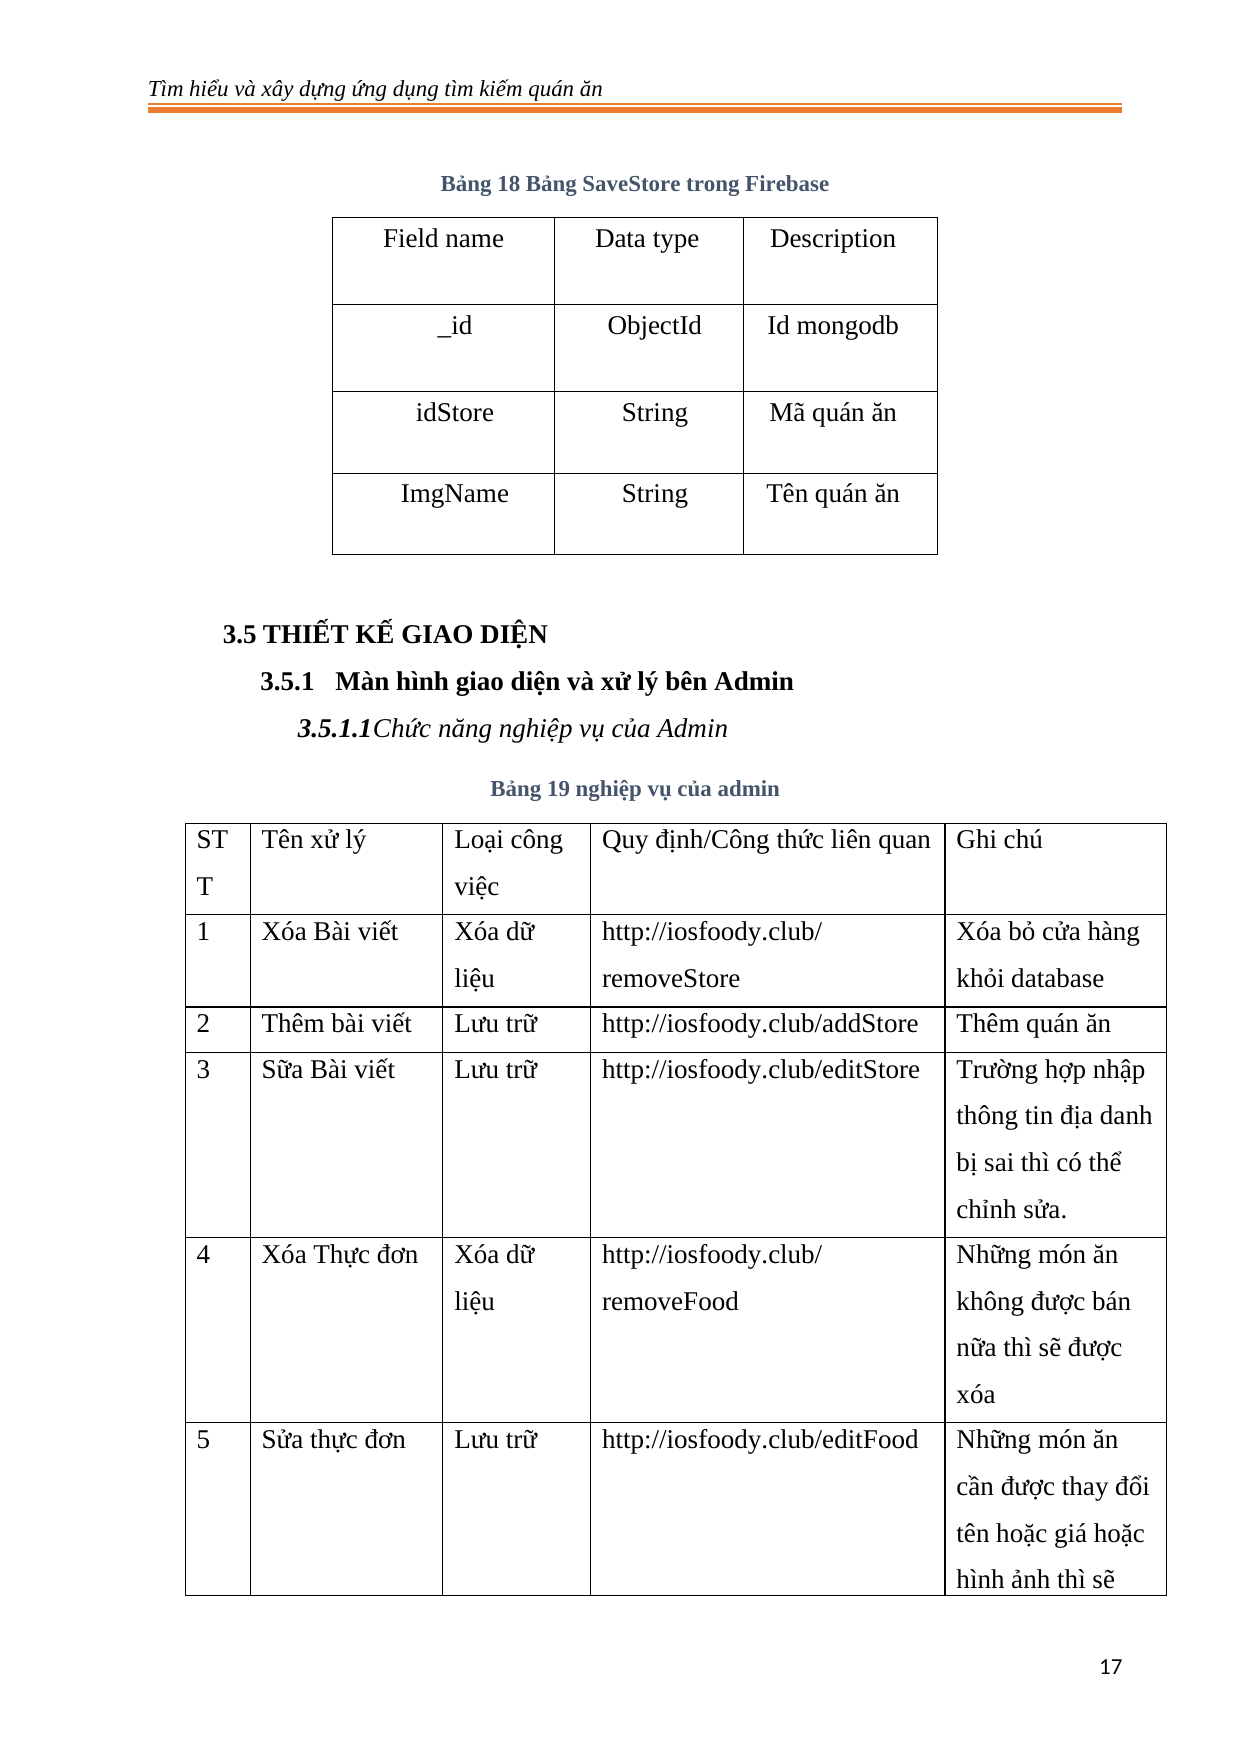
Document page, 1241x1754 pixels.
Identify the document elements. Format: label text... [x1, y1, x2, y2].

table_cell Trường hợp nhập thông tin địa danh bị sai thì có thể chỉnh sửa. [946, 1053, 1166, 1237]
table_cell http://iosfoody.club/addStore [591, 1008, 944, 1052]
table_cell 3 [186, 1053, 250, 1237]
table_cell Thêm quán ăn [946, 1008, 1166, 1052]
table_cell http://iosfoody.club/editStore [591, 1053, 944, 1237]
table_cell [591, 1423, 944, 1594]
table_cell Sửa thực đơn [251, 1423, 442, 1594]
table_header Description [744, 218, 937, 304]
table_cell String [555, 392, 743, 472]
list Chức năng nghiệp vụ của Admin [298, 712, 1122, 743]
table_header Field name [333, 218, 554, 304]
table_header Quy định/Công thức liên quan [591, 824, 944, 914]
table_cell Sữa Bài viết [251, 1053, 442, 1237]
table_cell Những món ăn không được bán nữa thì sẽ được xóa [946, 1238, 1166, 1422]
table_cell String [555, 474, 743, 554]
table_cell 4 [186, 1238, 250, 1422]
table_header Data type [555, 218, 743, 304]
table_header STT [186, 824, 250, 914]
table_cell Xóa dữ liệu [443, 1238, 590, 1422]
table_cell ObjectId [555, 305, 743, 391]
table_cell Thêm bài viết [251, 1008, 442, 1052]
table_cell Lưu trữ [443, 1423, 590, 1594]
table_cell Tên quán ăn [744, 474, 937, 554]
table_cell Xóa bỏ cửa hàng khỏi database [946, 915, 1166, 1006]
list THIẾT KẾ GIAO DIỆN [223, 618, 1122, 650]
list Màn hình giao diện và xử lý bên Admin [260, 665, 1122, 696]
table_cell http://iosfoody.club/removeFood [591, 1238, 944, 1422]
table_cell 2 [186, 1008, 250, 1052]
table_cell ImgName [333, 474, 554, 554]
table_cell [946, 1423, 1166, 1594]
table_cell Xóa Thực đơn [251, 1238, 442, 1422]
table_cell Xóa Bài viết [251, 915, 442, 1006]
table_cell Lưu trữ [443, 1008, 590, 1052]
table_header Ghi chú [946, 824, 1166, 914]
table_cell http://iosfoody.club/removeStore [591, 915, 944, 1006]
table_cell _id [333, 305, 554, 391]
text Bảng 18 Bảng SaveStore trong Firebase [148, 170, 1122, 196]
table_cell 1 [186, 915, 250, 1006]
table_cell Mã quán ăn [744, 392, 937, 472]
table_cell Xóa dữ liệu [443, 915, 590, 1006]
table_cell Lưu trữ [443, 1053, 590, 1237]
text Bảng 19 nghiệp vụ của admin [148, 775, 1122, 802]
table_header Loại công việc [443, 824, 590, 914]
table_cell 5 [186, 1423, 250, 1594]
table_cell Id mongodb [744, 305, 937, 391]
table_cell idStore [333, 392, 554, 472]
table_header Tên xử lý [251, 824, 442, 914]
